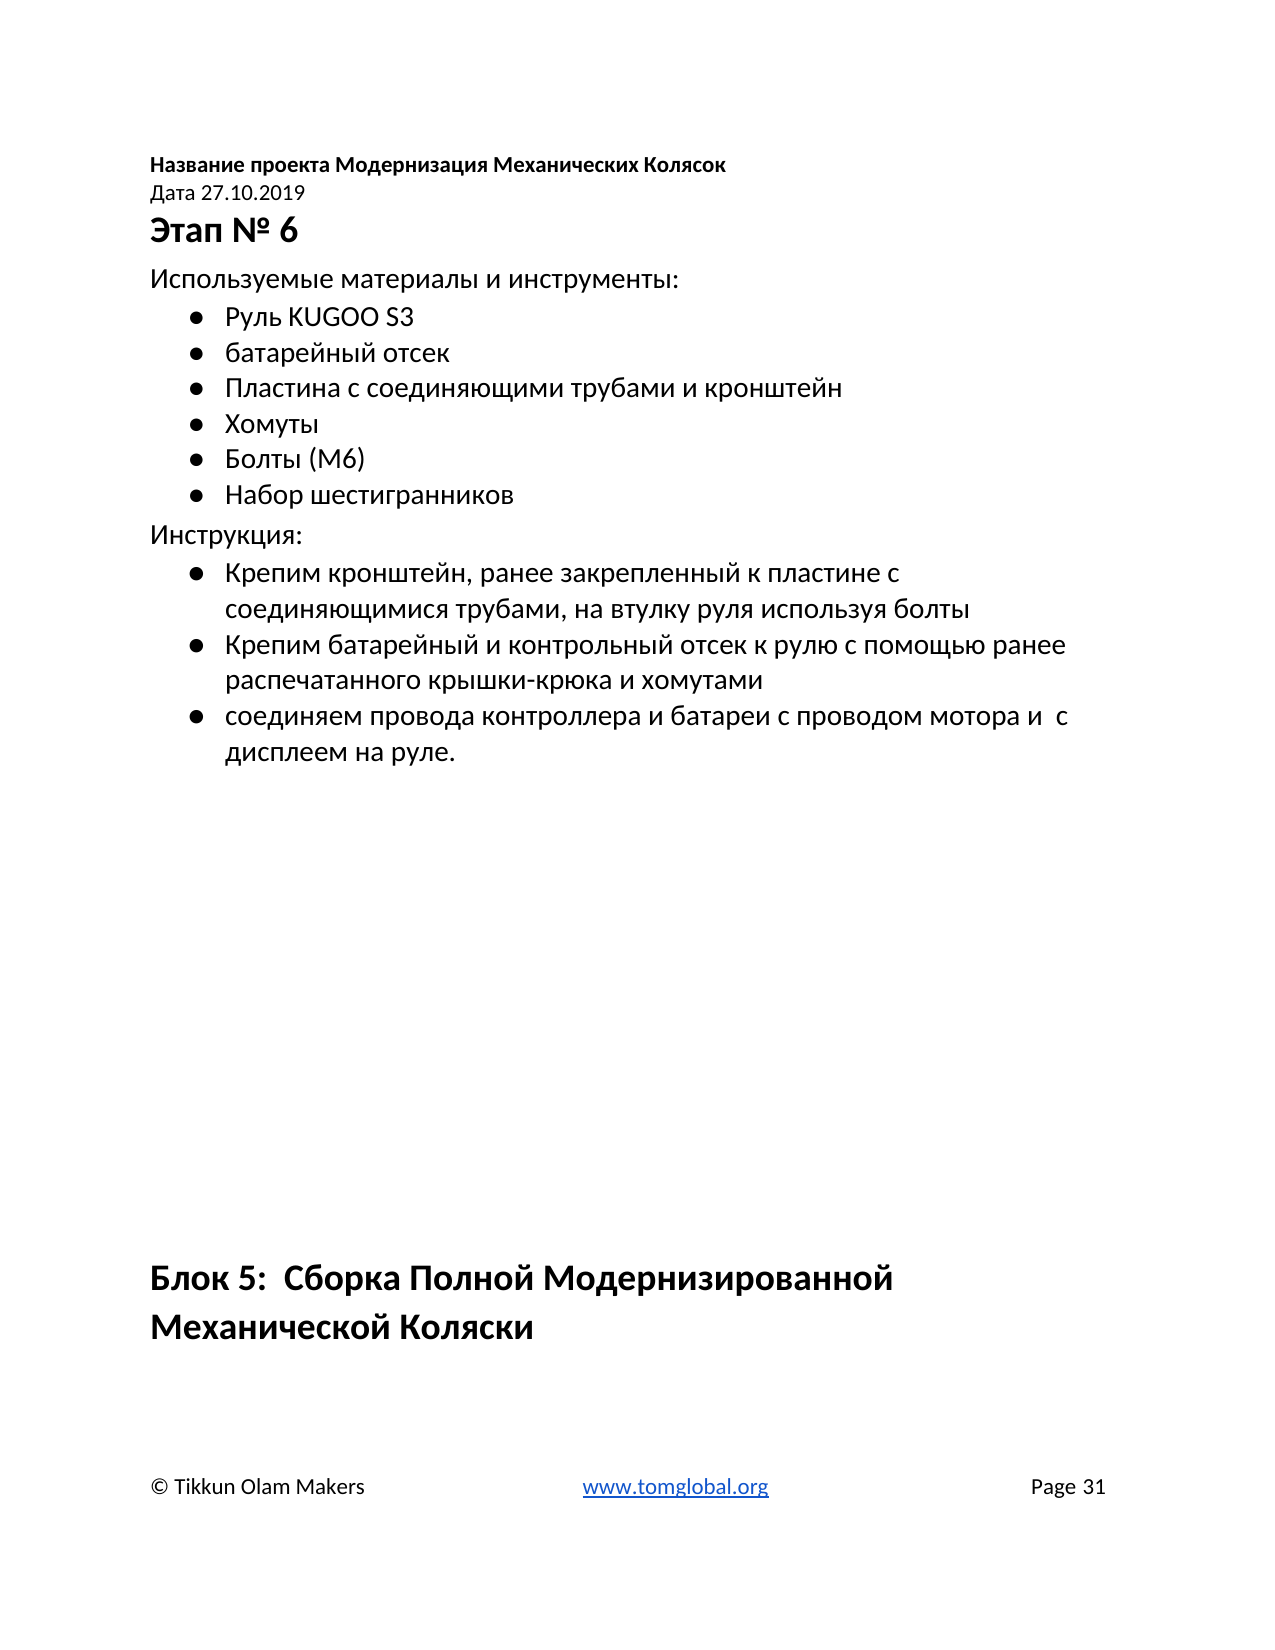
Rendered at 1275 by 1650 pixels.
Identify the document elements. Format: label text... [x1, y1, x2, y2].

list соединяем провода контроллера и батареи с проводом мотора и с дисплеем на руле. [187, 697, 1125, 768]
subtitle Блок 5: Сборка Полной Модернизированной Механической Коляски [150, 1254, 1125, 1349]
list Набор шестигранников [187, 476, 1125, 512]
list Руль KUGOO S3 [187, 298, 1125, 334]
list батарейный отсек [187, 334, 1125, 369]
list Хомуты [187, 405, 1125, 441]
list Крепим батарейный и контрольный отсек к рулю с помощью ранее распечатанного крышки-крюка и хомутами [187, 626, 1125, 697]
list Крепим кронштейн, ранее закрепленный к пластине с соединяющимися трубами, на втулку руля используя болты [187, 554, 1125, 626]
subtitle Инструкция: [150, 516, 1125, 552]
list Пластина с соединяющими трубами и кронштейн [187, 369, 1125, 405]
subtitle Этап № 6 [150, 206, 1125, 252]
list Болты (М6) [187, 441, 1125, 476]
subtitle Используемые материалы и инструменты: [150, 260, 1125, 295]
